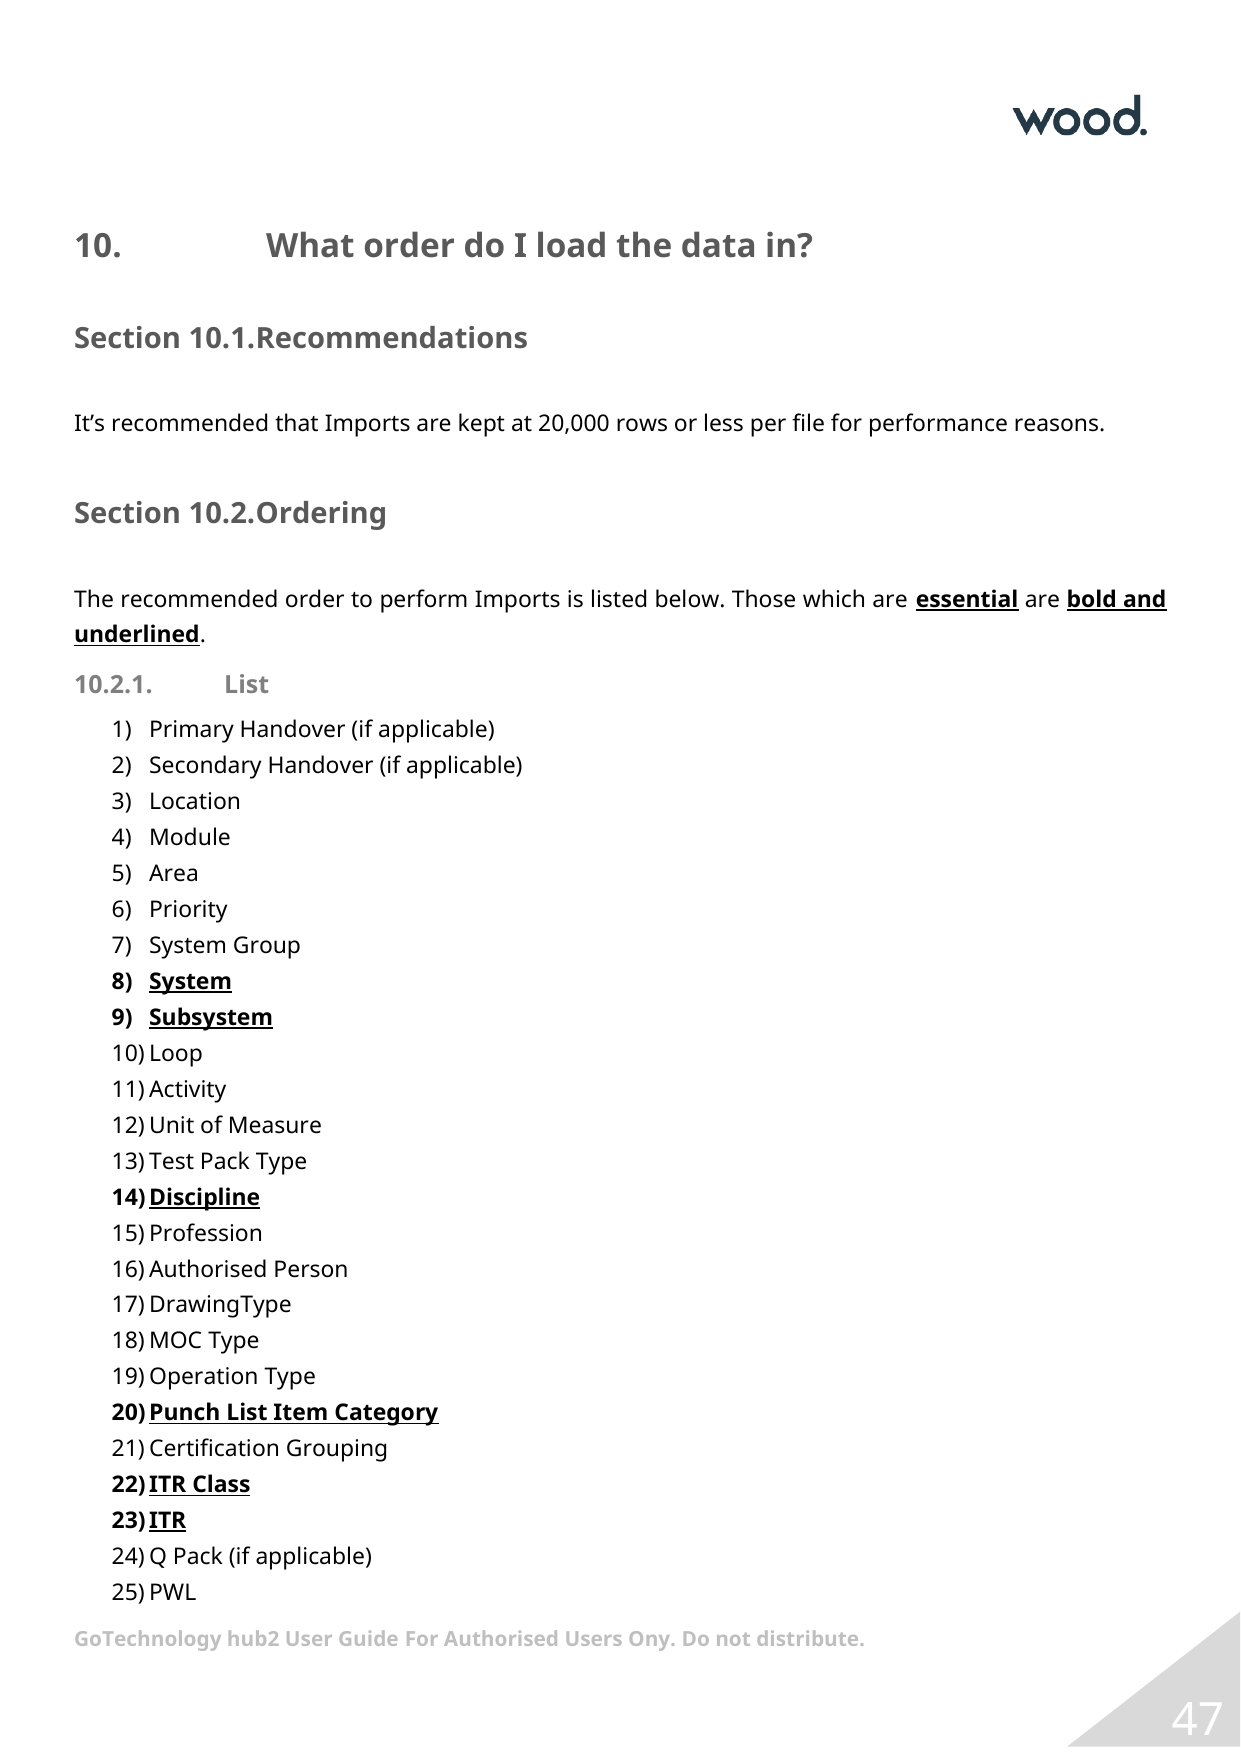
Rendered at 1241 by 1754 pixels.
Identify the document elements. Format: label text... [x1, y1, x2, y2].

list ITR [111, 1504, 1167, 1535]
list Test Pack Type [111, 1145, 1167, 1176]
list MOC Type [111, 1324, 1167, 1356]
list Discipline [111, 1181, 1167, 1212]
list Unit of Measure [111, 1109, 1167, 1140]
picture [991, 73, 1167, 156]
list Q Pack (if applicable) [111, 1540, 1167, 1571]
list Authorised Person [111, 1252, 1167, 1284]
list Area [111, 857, 1167, 888]
list Location [111, 785, 1167, 817]
subtitle Recommendations [74, 317, 1167, 357]
subtitle Ordering [74, 493, 1167, 532]
list Operation Type [111, 1360, 1167, 1392]
list Secondary Handover (if applicable) [111, 749, 1167, 781]
list Certification Grouping [111, 1432, 1167, 1463]
list Punch List Item Category [111, 1396, 1167, 1427]
list Subsystem [111, 1001, 1167, 1032]
list Primary Handover (if applicable) [111, 713, 1167, 745]
subtitle What order do I load the data in? [74, 222, 1167, 267]
list Module [111, 821, 1167, 852]
list Activity [111, 1073, 1167, 1104]
list Priority [111, 893, 1167, 924]
subtitle List [74, 667, 1167, 701]
list PWL [111, 1576, 1167, 1607]
list DrawingType [111, 1288, 1167, 1320]
list System Group [111, 929, 1167, 960]
list Loop [111, 1037, 1167, 1068]
text It’s recommended that Imports are kept at 20,000 rows or less per file for performance reasons. [74, 407, 1167, 438]
list System [111, 965, 1167, 996]
text The recommended order to perform Imports is listed below. Those which are essential are bold and underlined. [74, 582, 1167, 650]
list Profession [111, 1217, 1167, 1248]
list ITR Class [111, 1468, 1167, 1499]
